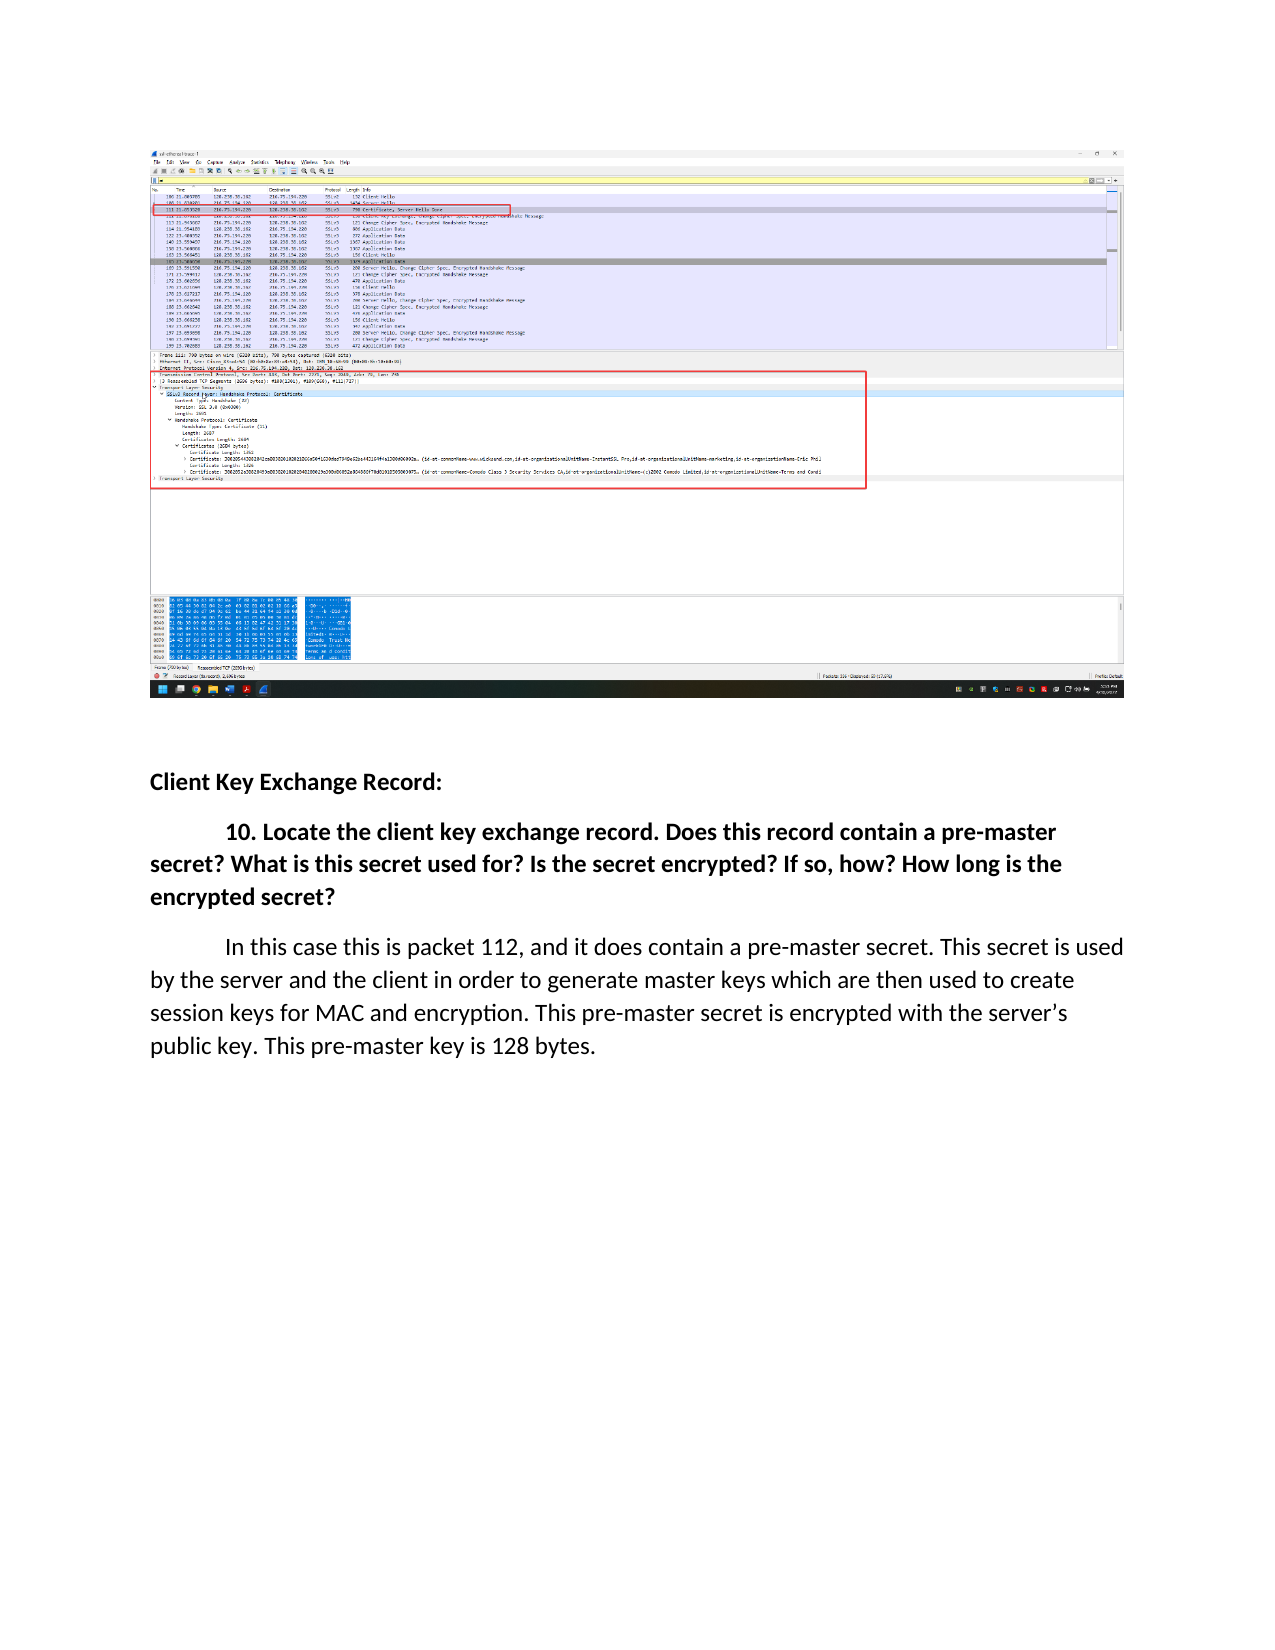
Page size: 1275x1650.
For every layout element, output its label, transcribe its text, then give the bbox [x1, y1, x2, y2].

text 10. Locate the client key exchange record. Does this record contain a pre-master secret? What is this secret used for? Is the secret encrypted? If so, how? How long is the encrypted secret? [150, 816, 1125, 912]
picture [150, 150, 1124, 698]
text In this case this is packet 112, and it does contain a pre-master secret. This secret is used by the server and the client in order to generate master keys which are then used to create session keys for MAC and encryption. This pre-master secret is encrypted with the server’s public key. This pre-master key is 128 bytes. [150, 931, 1125, 1060]
text Client Key Exchange Record: [150, 766, 1125, 797]
